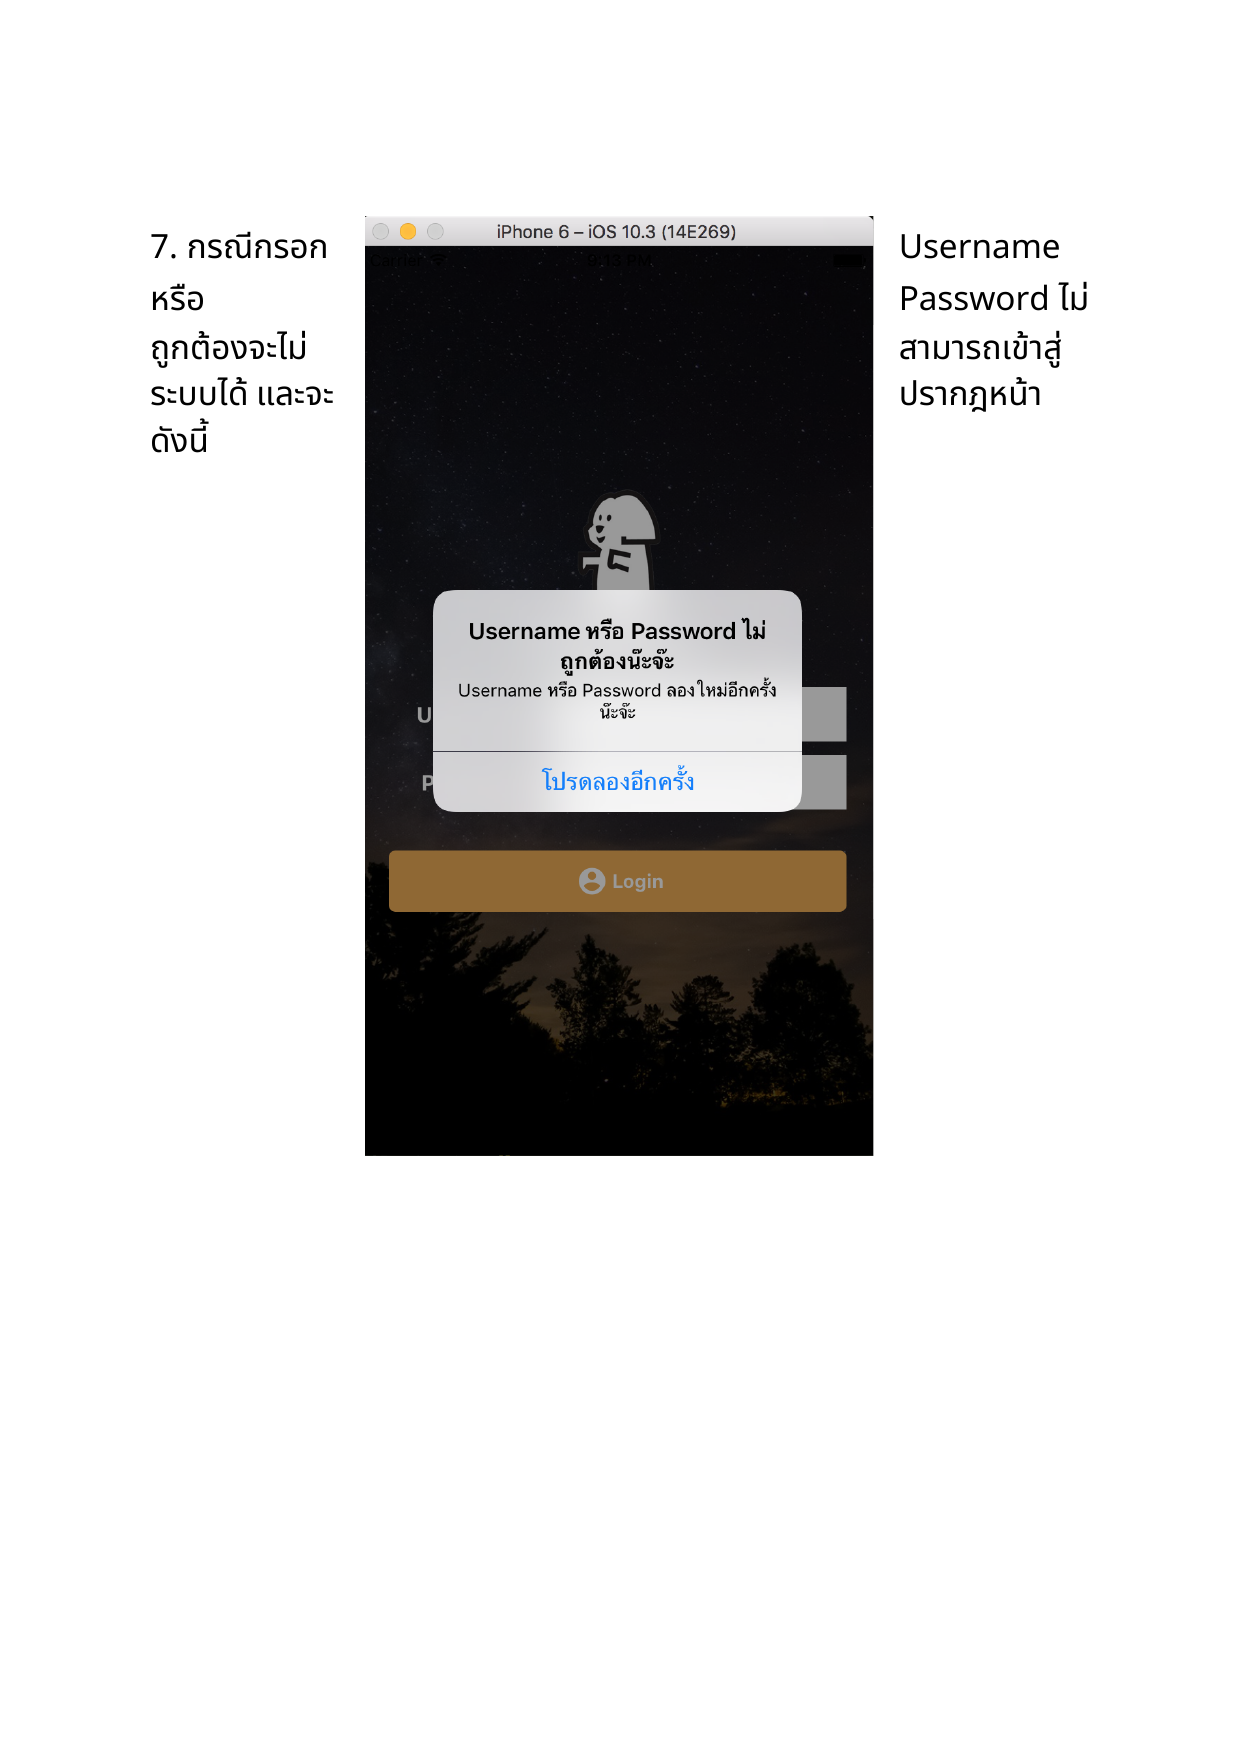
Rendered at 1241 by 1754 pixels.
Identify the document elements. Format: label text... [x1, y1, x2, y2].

picture [364, 216, 874, 1156]
text 7. กรณีกรอก Username หรือ Password ไม่ถูกต้องจะไม่สามารถเข้าสู่ระบบได้ และจะปรากฎหน้าดังนี้ [874, 223, 1090, 461]
text 7. กรณีกรอก Username หรือ Password ไม่ถูกต้องจะไม่สามารถเข้าสู่ระบบได้ และจะปรากฎหน้าดังนี้ [150, 223, 364, 461]
